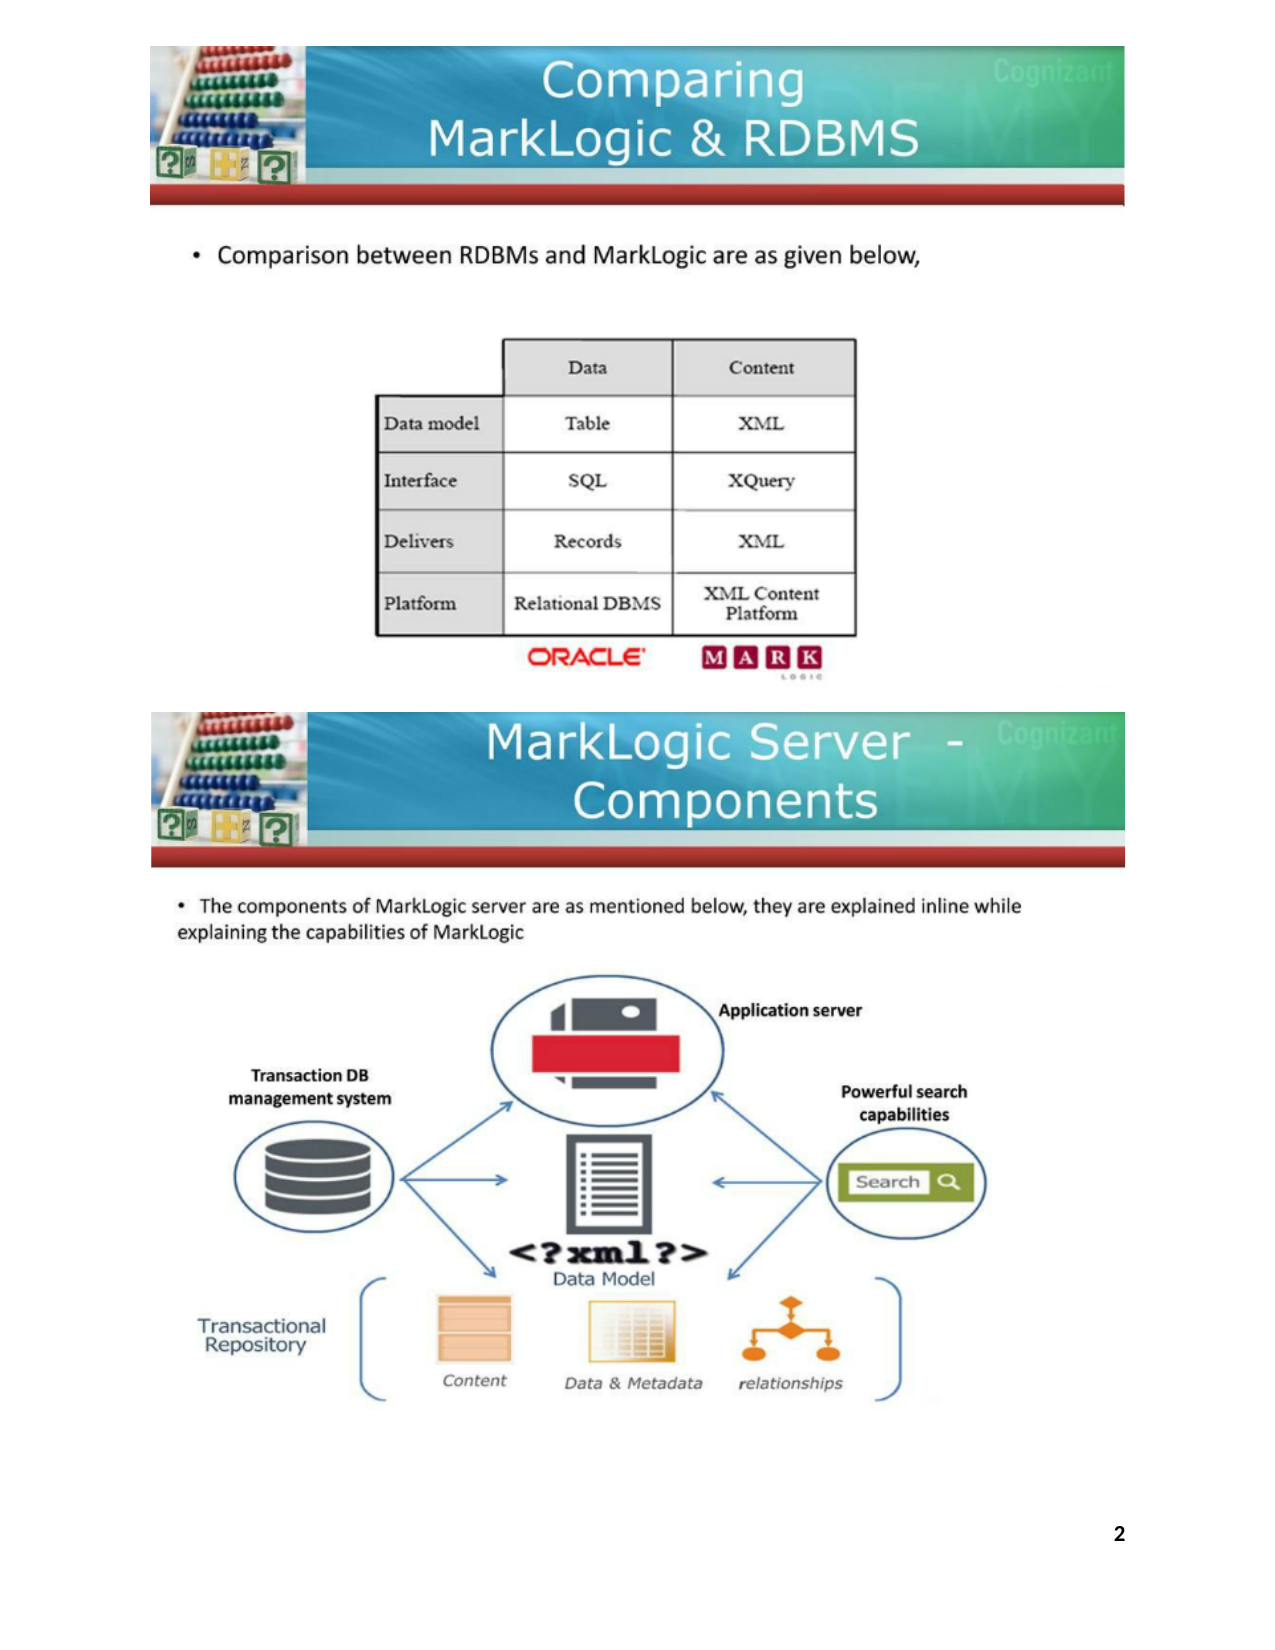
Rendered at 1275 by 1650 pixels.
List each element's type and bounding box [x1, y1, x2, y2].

picture [150, 712, 1125, 1410]
picture [150, 46, 1125, 688]
